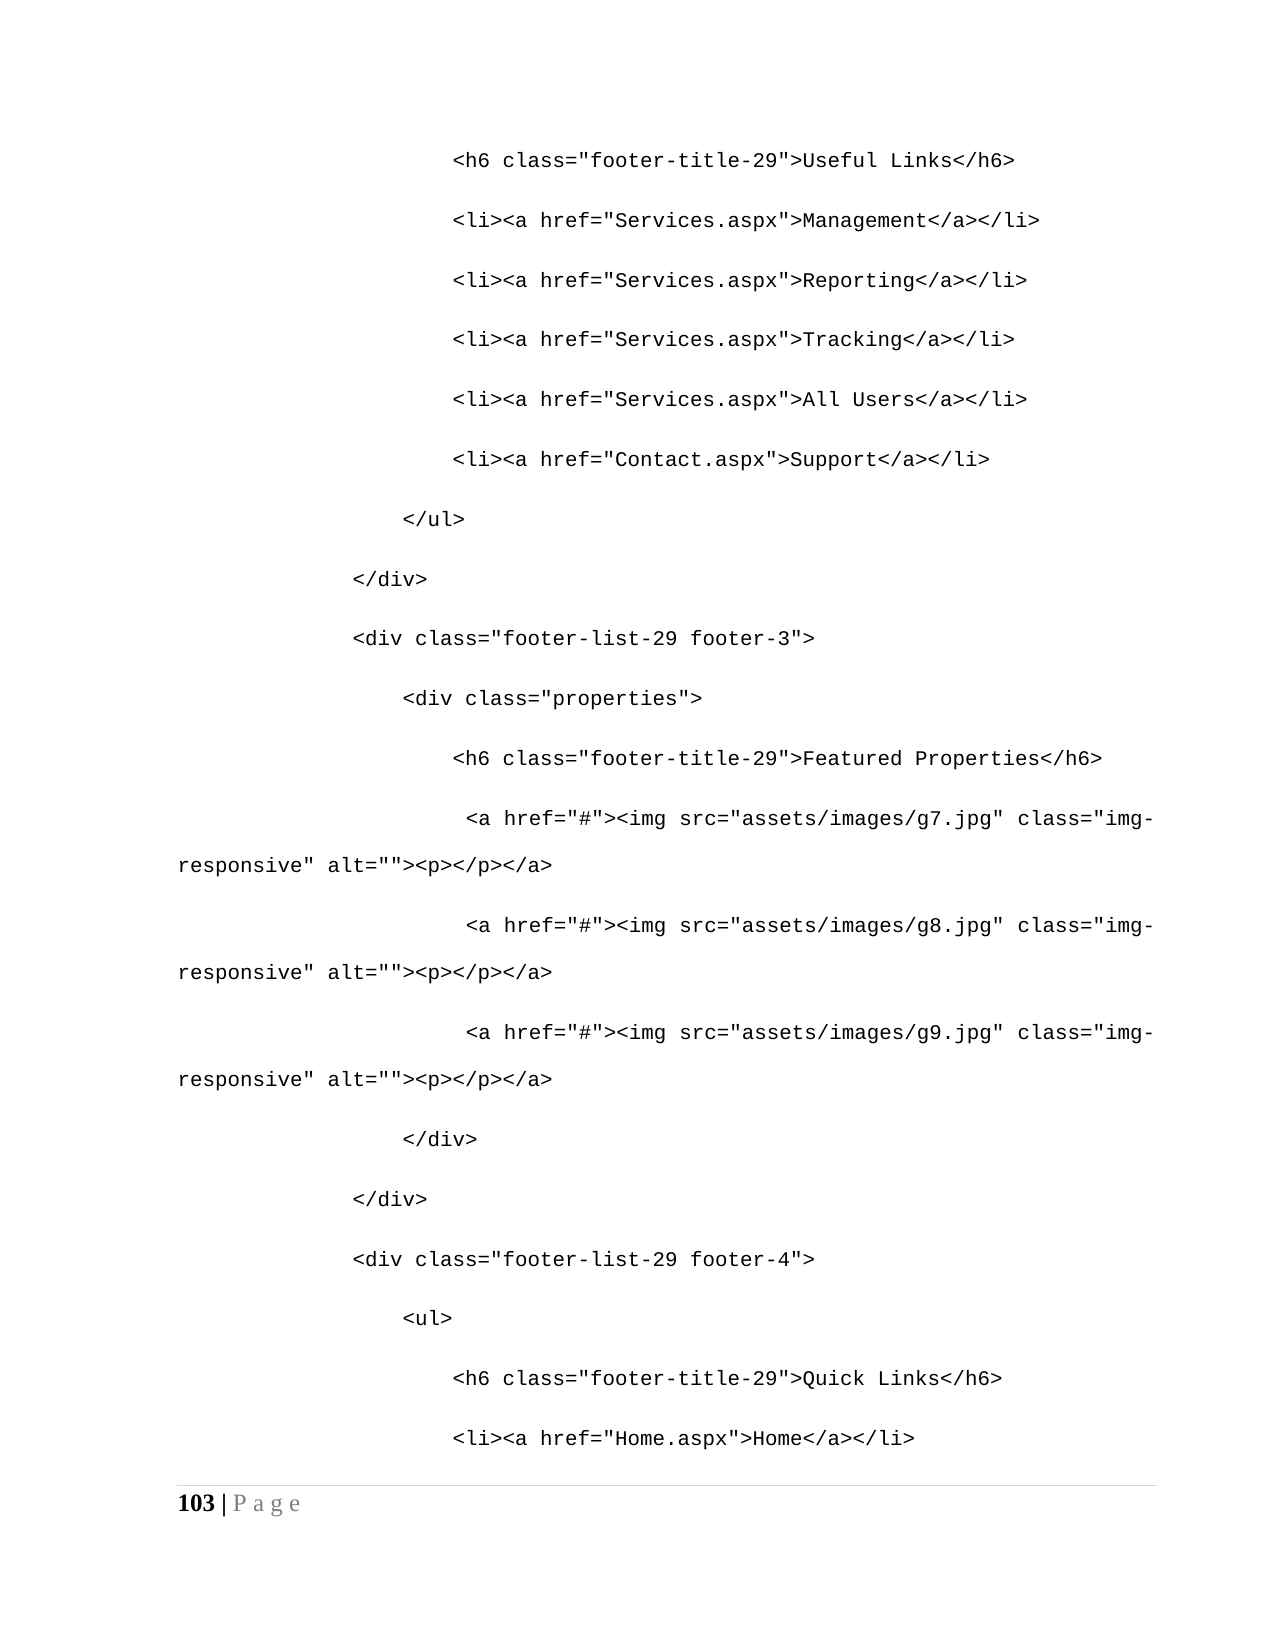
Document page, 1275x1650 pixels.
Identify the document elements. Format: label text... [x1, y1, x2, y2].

text </div> [177, 568, 1157, 592]
text </div> [177, 1129, 1157, 1153]
text <li><a href="Services.aspx">All Users</a></li> [177, 389, 1157, 413]
text <div class="properties"> [177, 688, 1157, 712]
text <div class="footer-list-29 footer-4"> [177, 1248, 1157, 1272]
text </ul> [177, 509, 1157, 532]
text <h6 class="footer-title-29">Useful Links</h6> [177, 150, 1157, 174]
text <li><a href="Services.aspx">Management</a></li> [177, 210, 1157, 233]
text <li><a href="Contact.aspx">Support</a></li> [177, 449, 1157, 473]
text <a href="#"><img src="assets/images/g8.jpg" class="img-responsive" alt=""><p></p></a> [177, 915, 1157, 986]
text <h6 class="footer-title-29">Quick Links</h6> [177, 1368, 1157, 1392]
text <a href="#"><img src="assets/images/g9.jpg" class="img-responsive" alt=""><p></p></a> [177, 1022, 1157, 1093]
text <li><a href="Services.aspx">Reporting</a></li> [177, 269, 1157, 293]
text <li><a href="Home.aspx">Home</a></li> [177, 1428, 1157, 1452]
text <div class="footer-list-29 footer-3"> [177, 628, 1157, 652]
text <a href="#"><img src="assets/images/g7.jpg" class="img-responsive" alt=""><p></p></a> [177, 808, 1157, 879]
text </div> [177, 1189, 1157, 1212]
text <li><a href="Services.aspx">Tracking</a></li> [177, 329, 1157, 353]
text <ul> [177, 1308, 1157, 1332]
text <h6 class="footer-title-29">Featured Properties</h6> [177, 748, 1157, 772]
